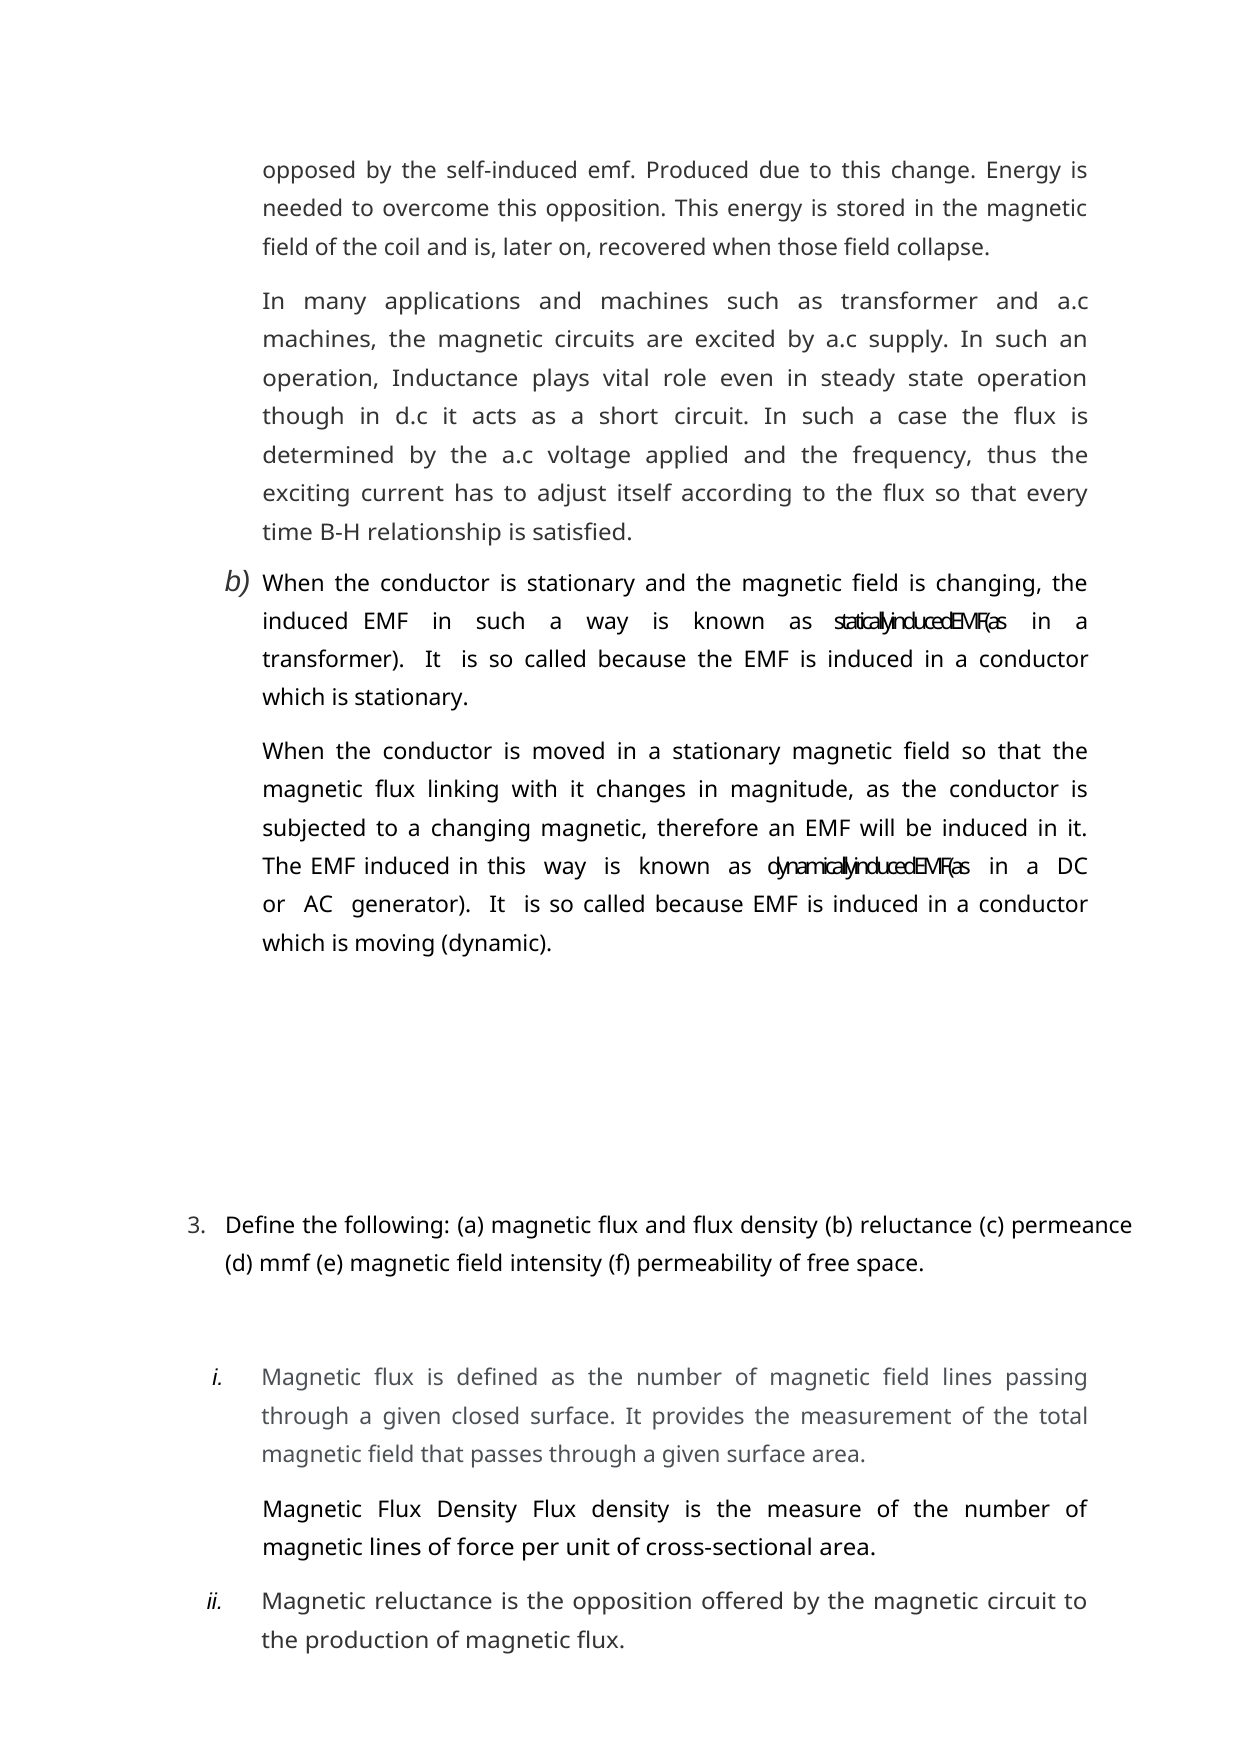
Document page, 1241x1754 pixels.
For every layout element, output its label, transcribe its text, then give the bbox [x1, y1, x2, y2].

list When the conductor is stationary and the magnetic field is changing, the induced EMF in such a way is known as staticallyinducedEMF(as in a transformer). It is so called because the EMF is induced in a conductor which is stationary. [224, 564, 1088, 712]
text opposed by the self-induced emf. Produced due to this change. Energy is needed to overcome this opposition. This energy is stored in the magnetic field of the coil and is, later on, recovered when those field collapse. [262, 153, 1088, 262]
text When the conductor is moved in a stationary magnetic field so that the magnetic flux linking with it changes in magnitude, as the conductor is subjected to a changing magnetic, therefore an EMF will be induced in it. The EMF induced in this way is known as dynamicallyinducedEMF(as in a DC or AC generator). It is so called because EMF is induced in a conductor which is moving (dynamic). [262, 734, 1088, 958]
list Magnetic flux is defined as the number of magnetic field lines passing through a given closed surface. It provides the measurement of the total magnetic field that passes through a given surface area. [212, 1361, 1088, 1469]
text In many applications and machines such as transformer and a.c machines, the magnetic circuits are excited by a.c supply. In such an operation, Inductance plays vital role even in steady state operation though in d.c it acts as a short circuit. In such a case the flux is determined by the a.c voltage applied and the frequency, thus the exciting current has to adjust itself according to the flux so that every time B-H relationship is satisfied. [262, 285, 1088, 547]
list Define the following: (a) magnetic flux and flux density (b) reluctance (c) permeance [187, 1209, 1176, 1241]
text (d) mmf (e) magnetic field intensity (f) permeability of free space. [225, 1247, 1176, 1278]
list Magnetic reluctance is the opposition offered by the magnetic circuit to the production of magnetic flux. [207, 1585, 1088, 1655]
text Magnetic Flux Density Flux density is the measure of the number of magnetic lines of force per unit of cross-sectional area. [262, 1493, 1088, 1562]
